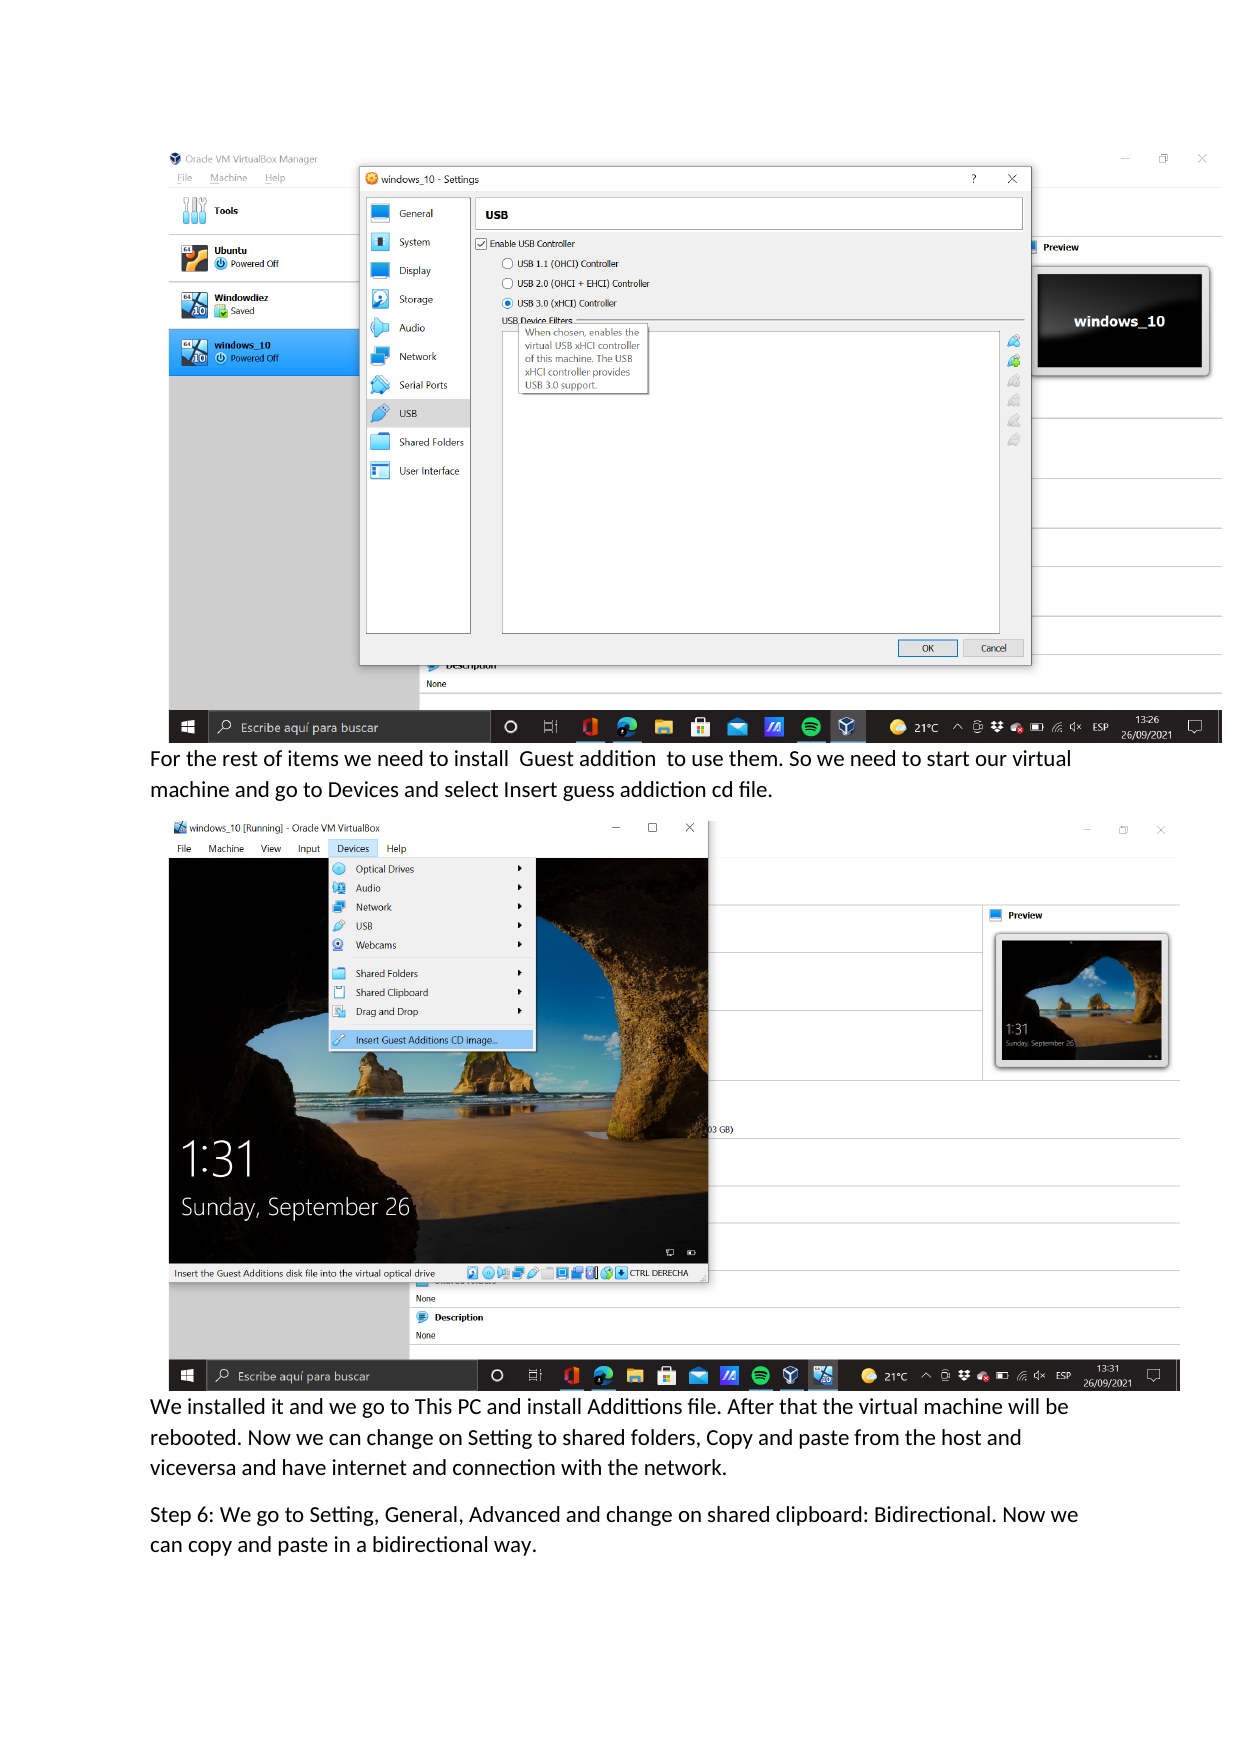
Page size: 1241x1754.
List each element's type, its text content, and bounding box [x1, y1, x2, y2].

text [150, 150, 1090, 803]
text We installed it and we go to This PC and install Addittions file. After that the virtual machine will be rebooted. Now we can change on Setting to shared folders, Copy and paste from the host and viceversa and have internet and connection with the network. [150, 822, 1090, 1481]
text Step 6: We go to Setting, General, Advanced and change on shared clipboard: Bidirectional. Now we can copy and paste in a bidirectional way. [150, 1500, 1090, 1558]
